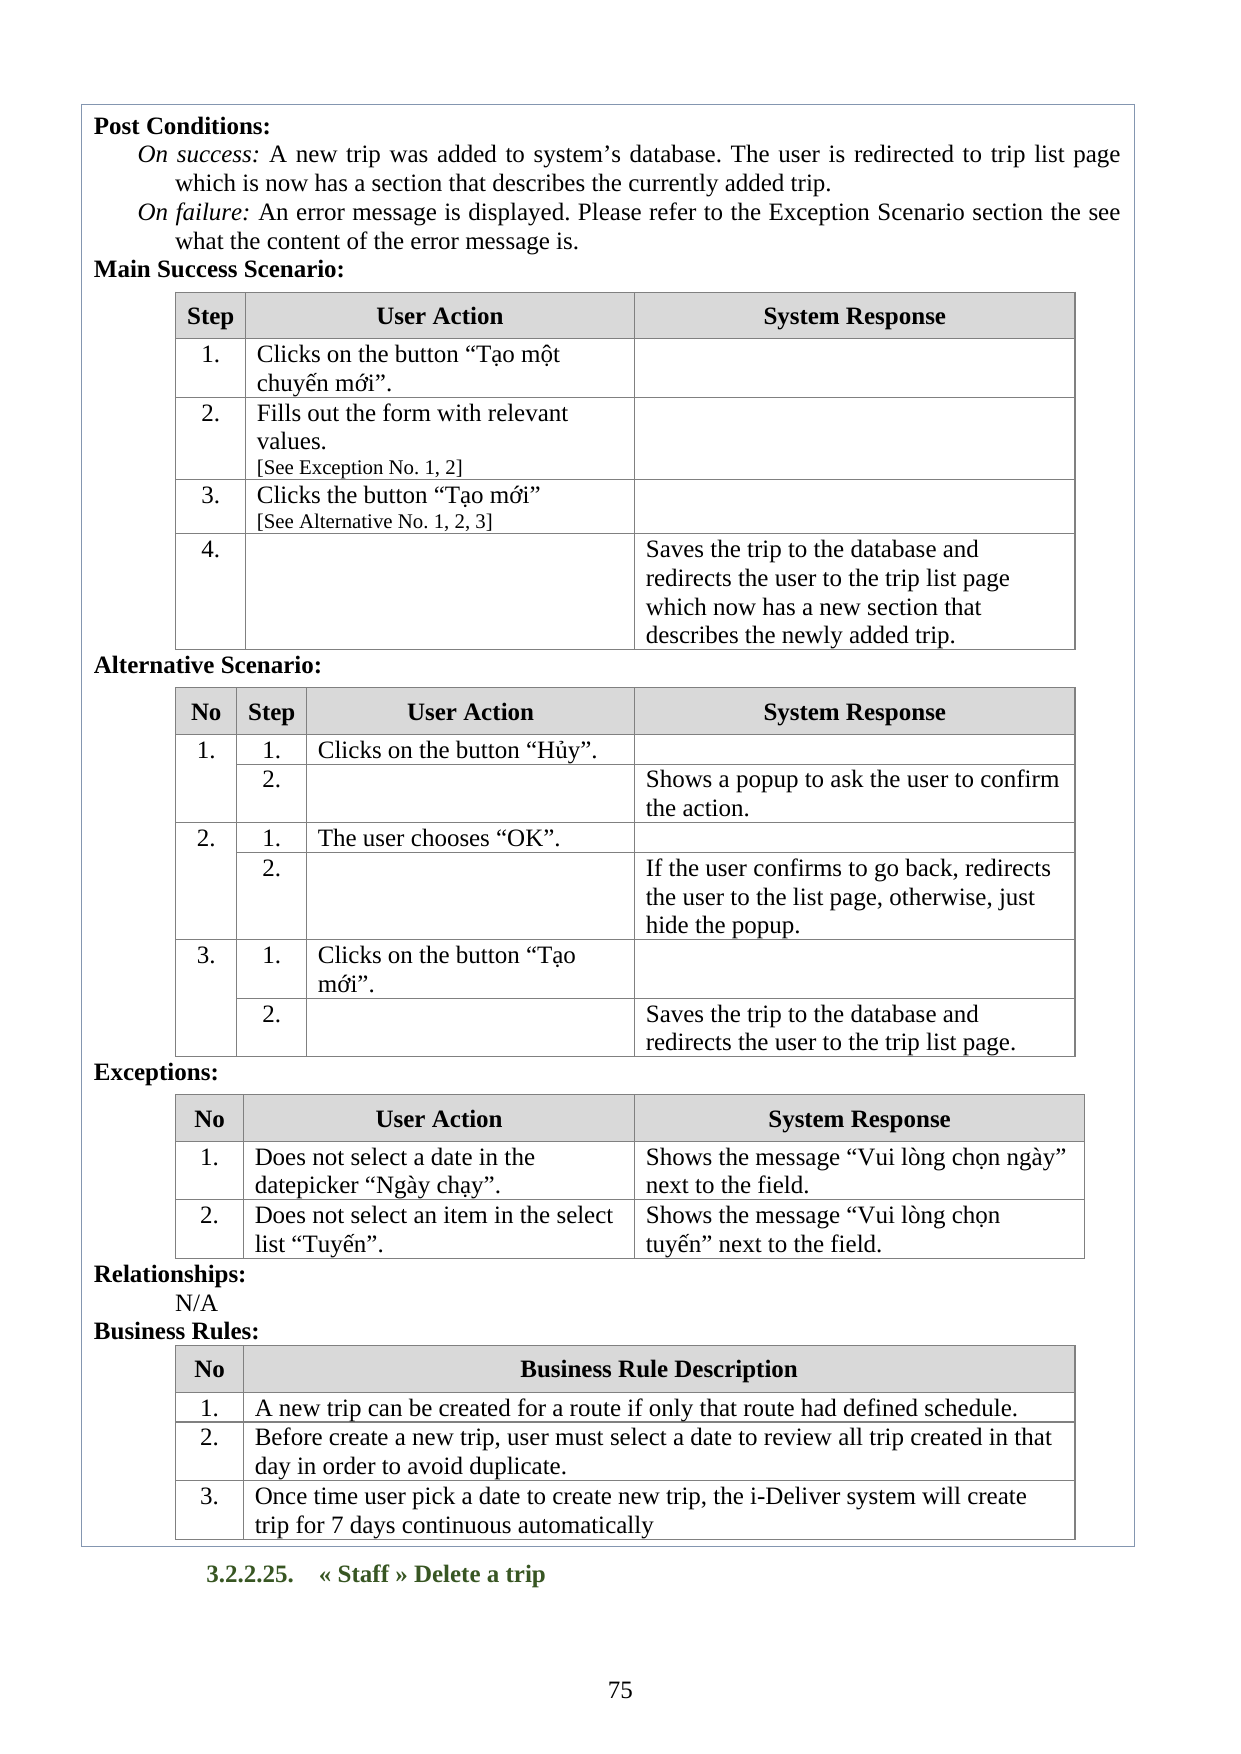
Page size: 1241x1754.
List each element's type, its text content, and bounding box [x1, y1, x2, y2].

subtitle « Staff » Delete a trip [206, 1559, 1146, 1588]
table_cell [82, 105, 1134, 1546]
